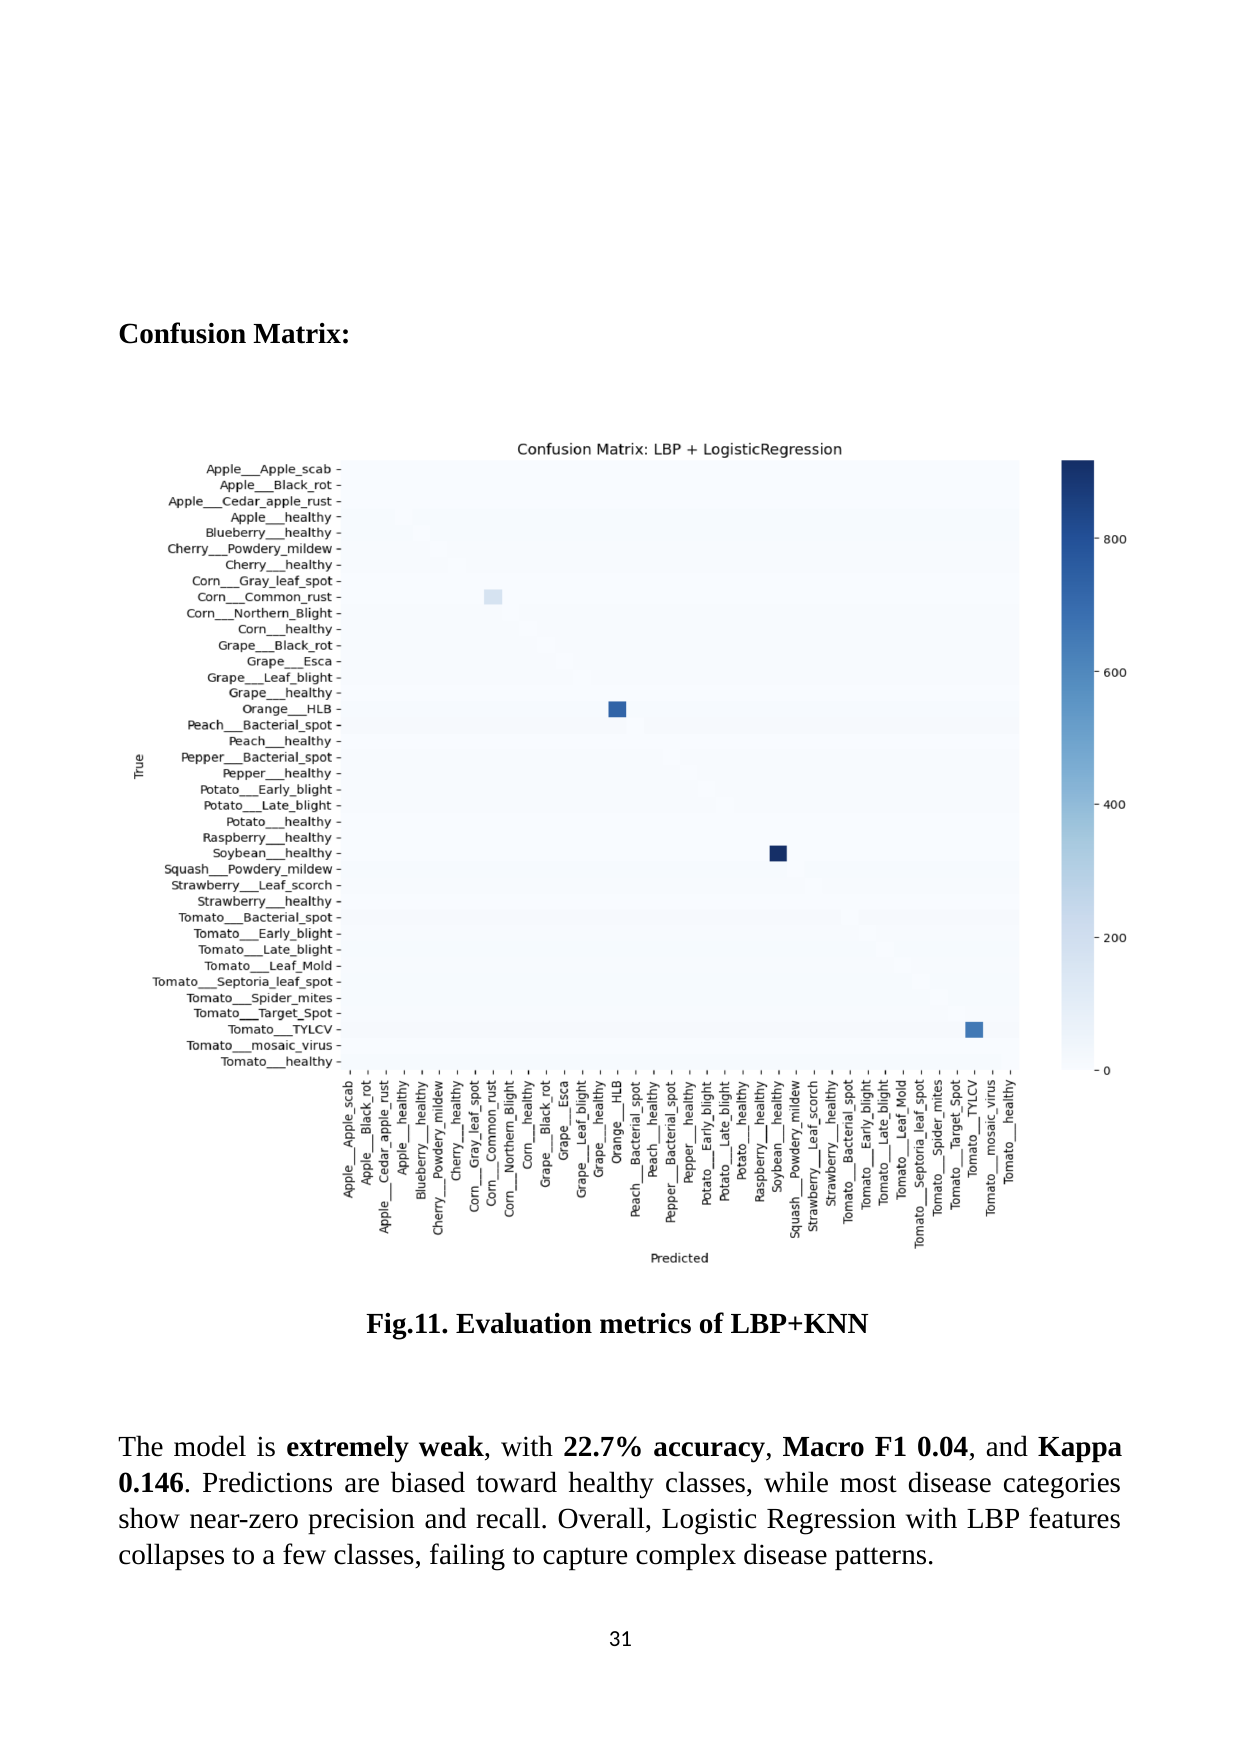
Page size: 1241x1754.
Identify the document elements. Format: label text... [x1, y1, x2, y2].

text Confusion Matrix: [118, 317, 1122, 350]
text Fig.11. Evaluation metrics of LBP+KNN [118, 1306, 1122, 1340]
picture [118, 432, 1137, 1280]
text The model is extremely weak, with 22.7% accuracy, Macro F1 0.04, and Kappa 0.146. Predictions are biased toward healthy classes, while most disease categories show near-zero precision and recall. Overall, Logistic Regression with LBP features collapses to a few classes, failing to capture complex disease patterns. [118, 1429, 1122, 1571]
